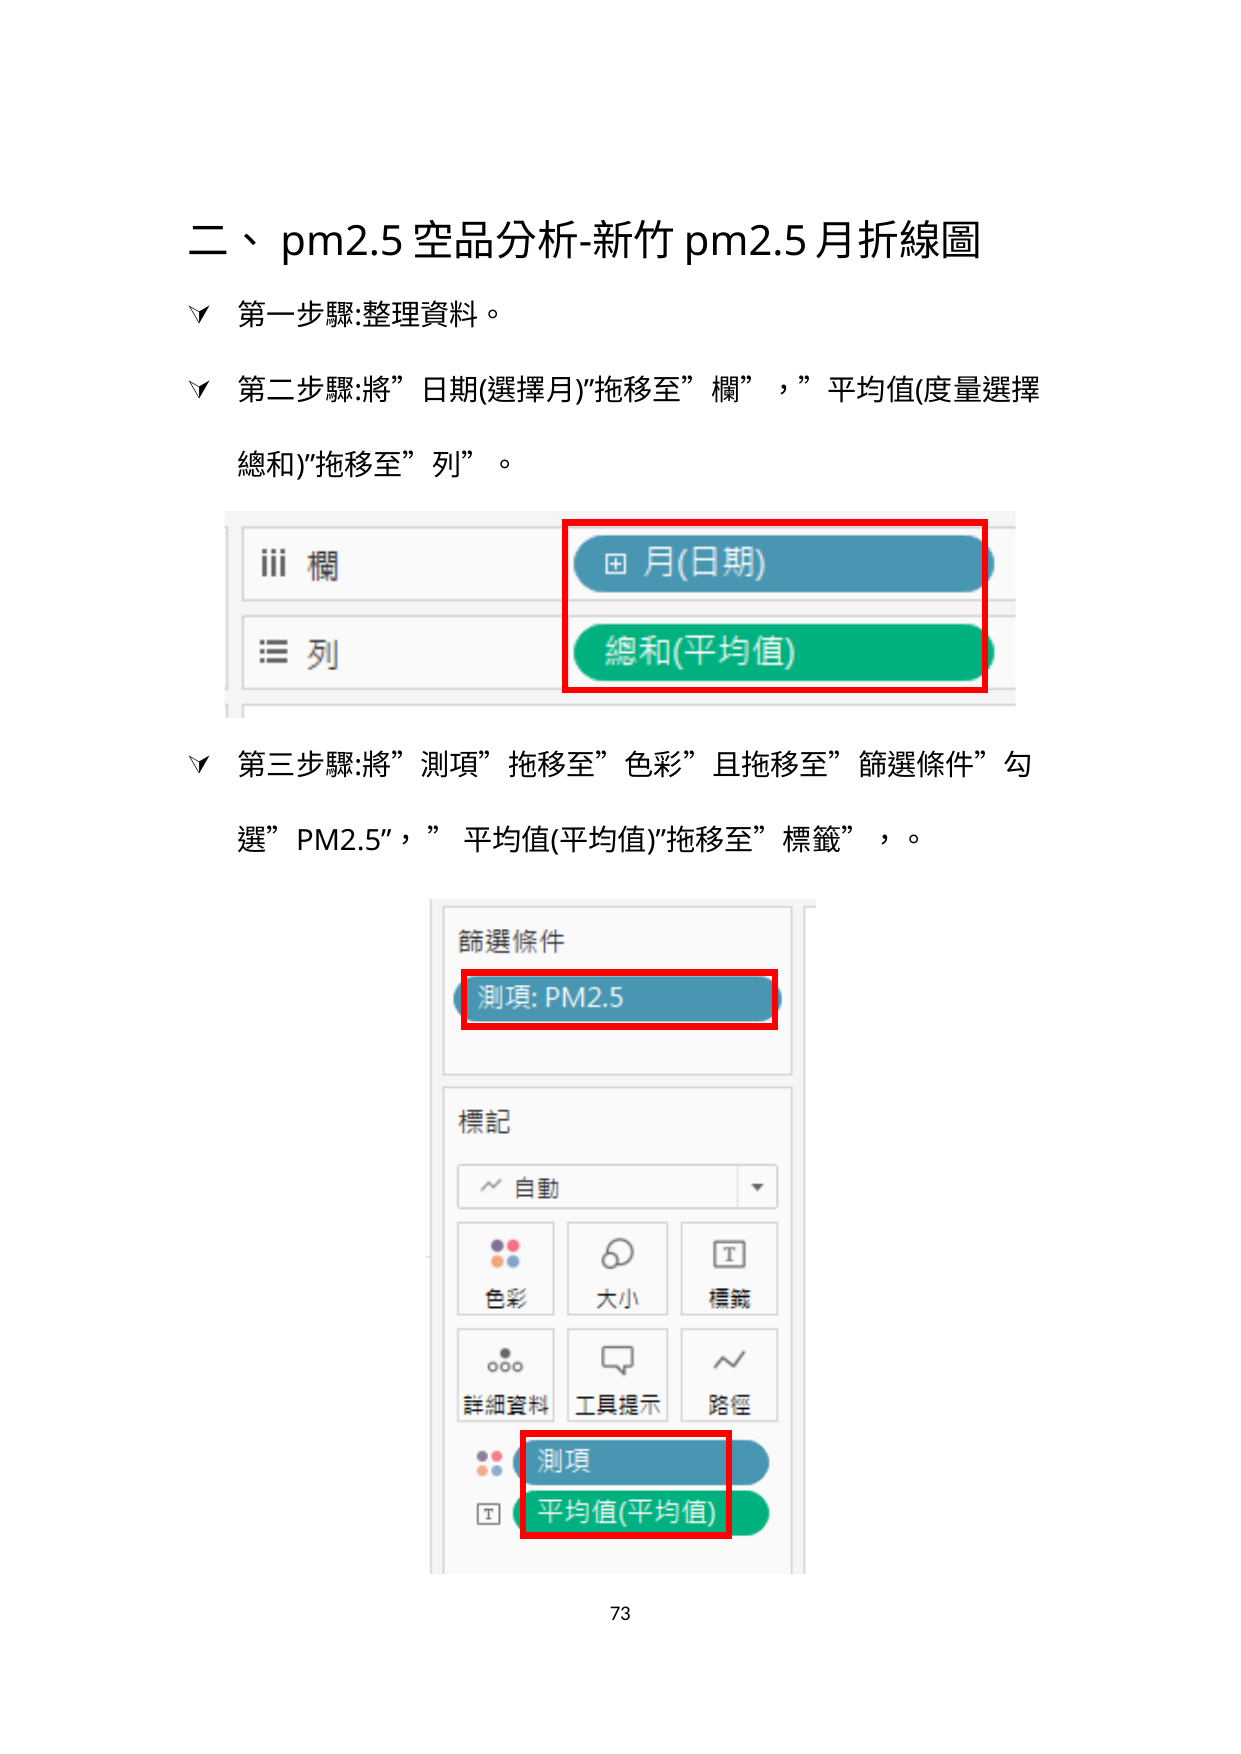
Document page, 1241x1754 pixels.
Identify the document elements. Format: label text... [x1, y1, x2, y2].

list 第二步驟:將”日期(選擇月)”拖移至”欄”，”平均值(度量選擇總和)”拖移至”列”。 [187, 350, 1053, 500]
list 第一步驟:整理資料。 [187, 275, 1053, 350]
list 第三步驟:將”測項”拖移至”色彩”且拖移至”篩選條件”勾選”PM2.5”， ” 平均值(平均值)”拖移至”標籤”，。 [187, 725, 1053, 875]
picture [425, 899, 817, 1574]
picture [224, 511, 1016, 718]
text 二、 pm2.5空品分析-新竹pm2.5月折線圖 [187, 200, 1053, 275]
